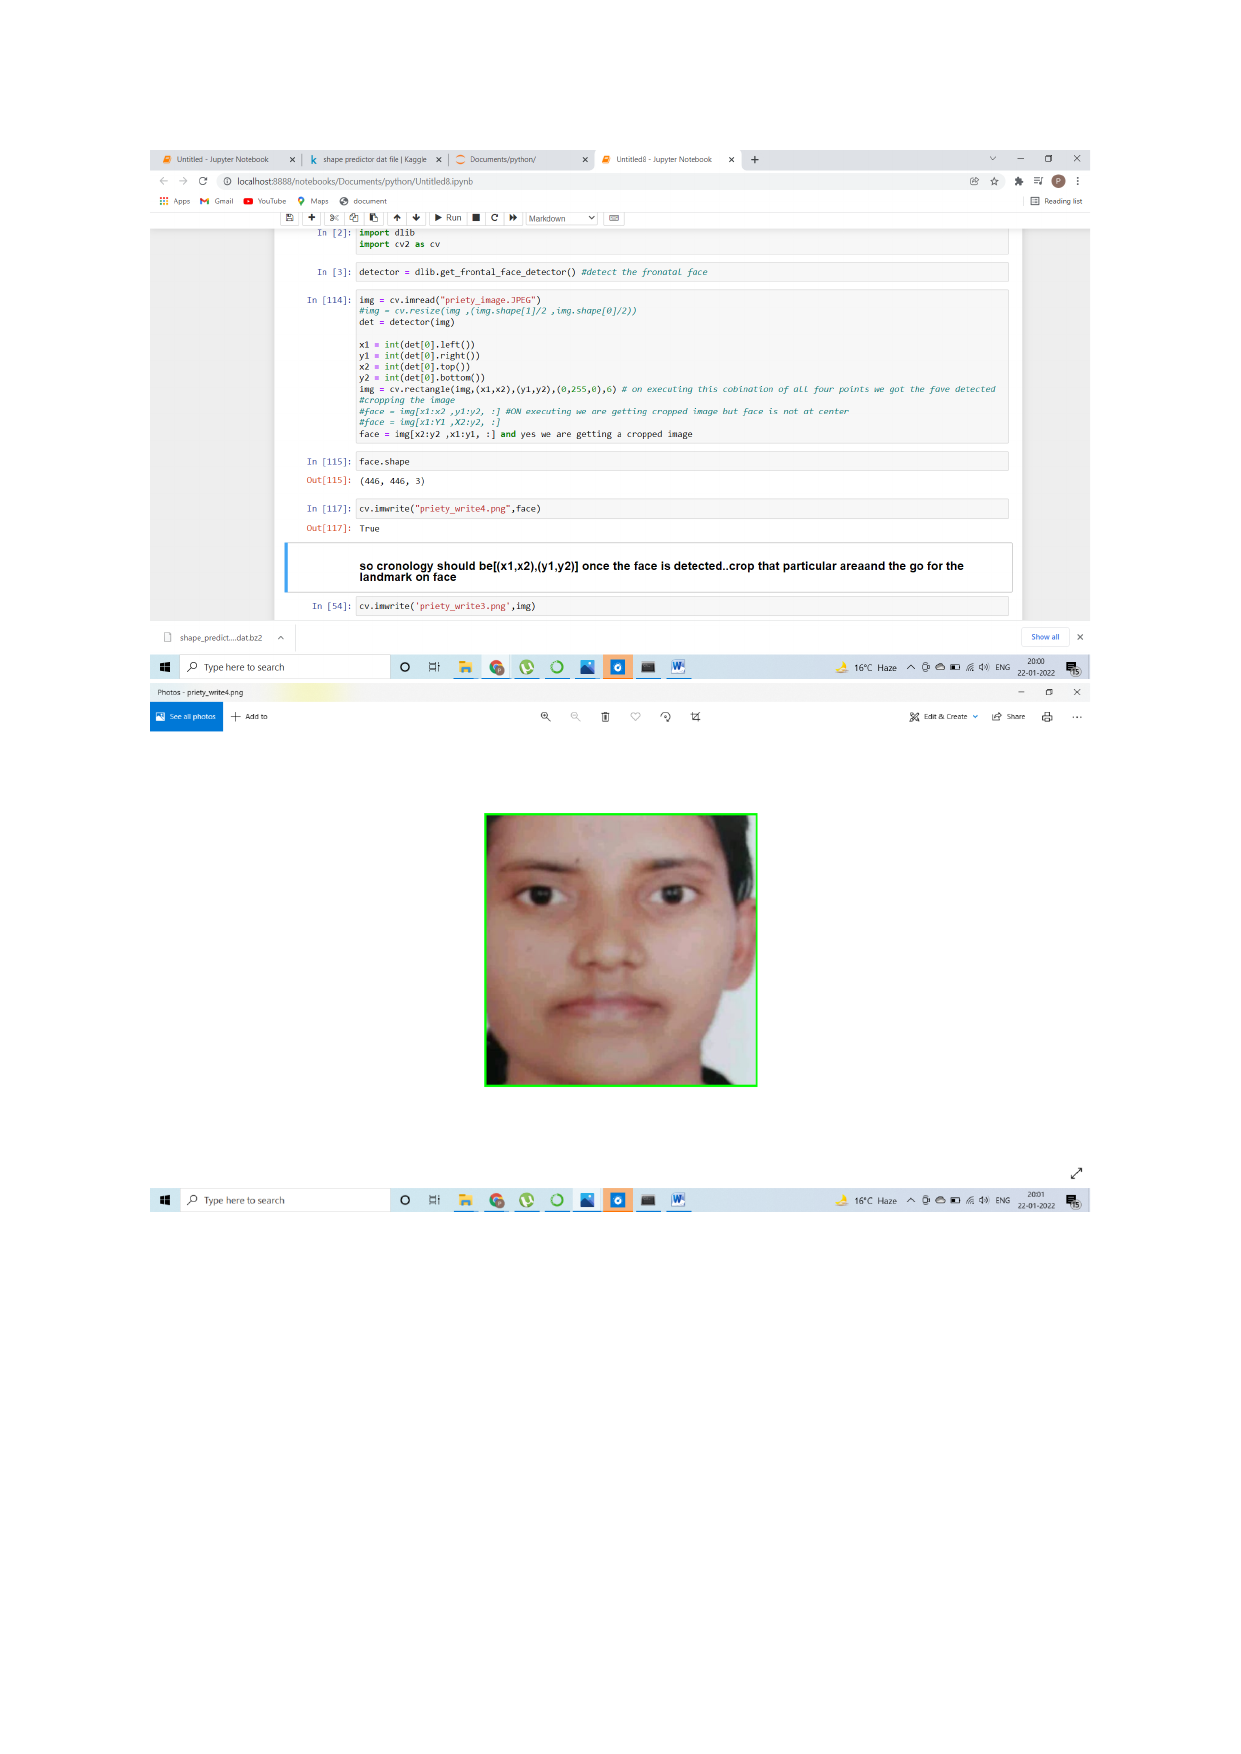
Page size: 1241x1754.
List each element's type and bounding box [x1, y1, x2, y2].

picture [150, 150, 1091, 679]
picture [150, 683, 1091, 1212]
